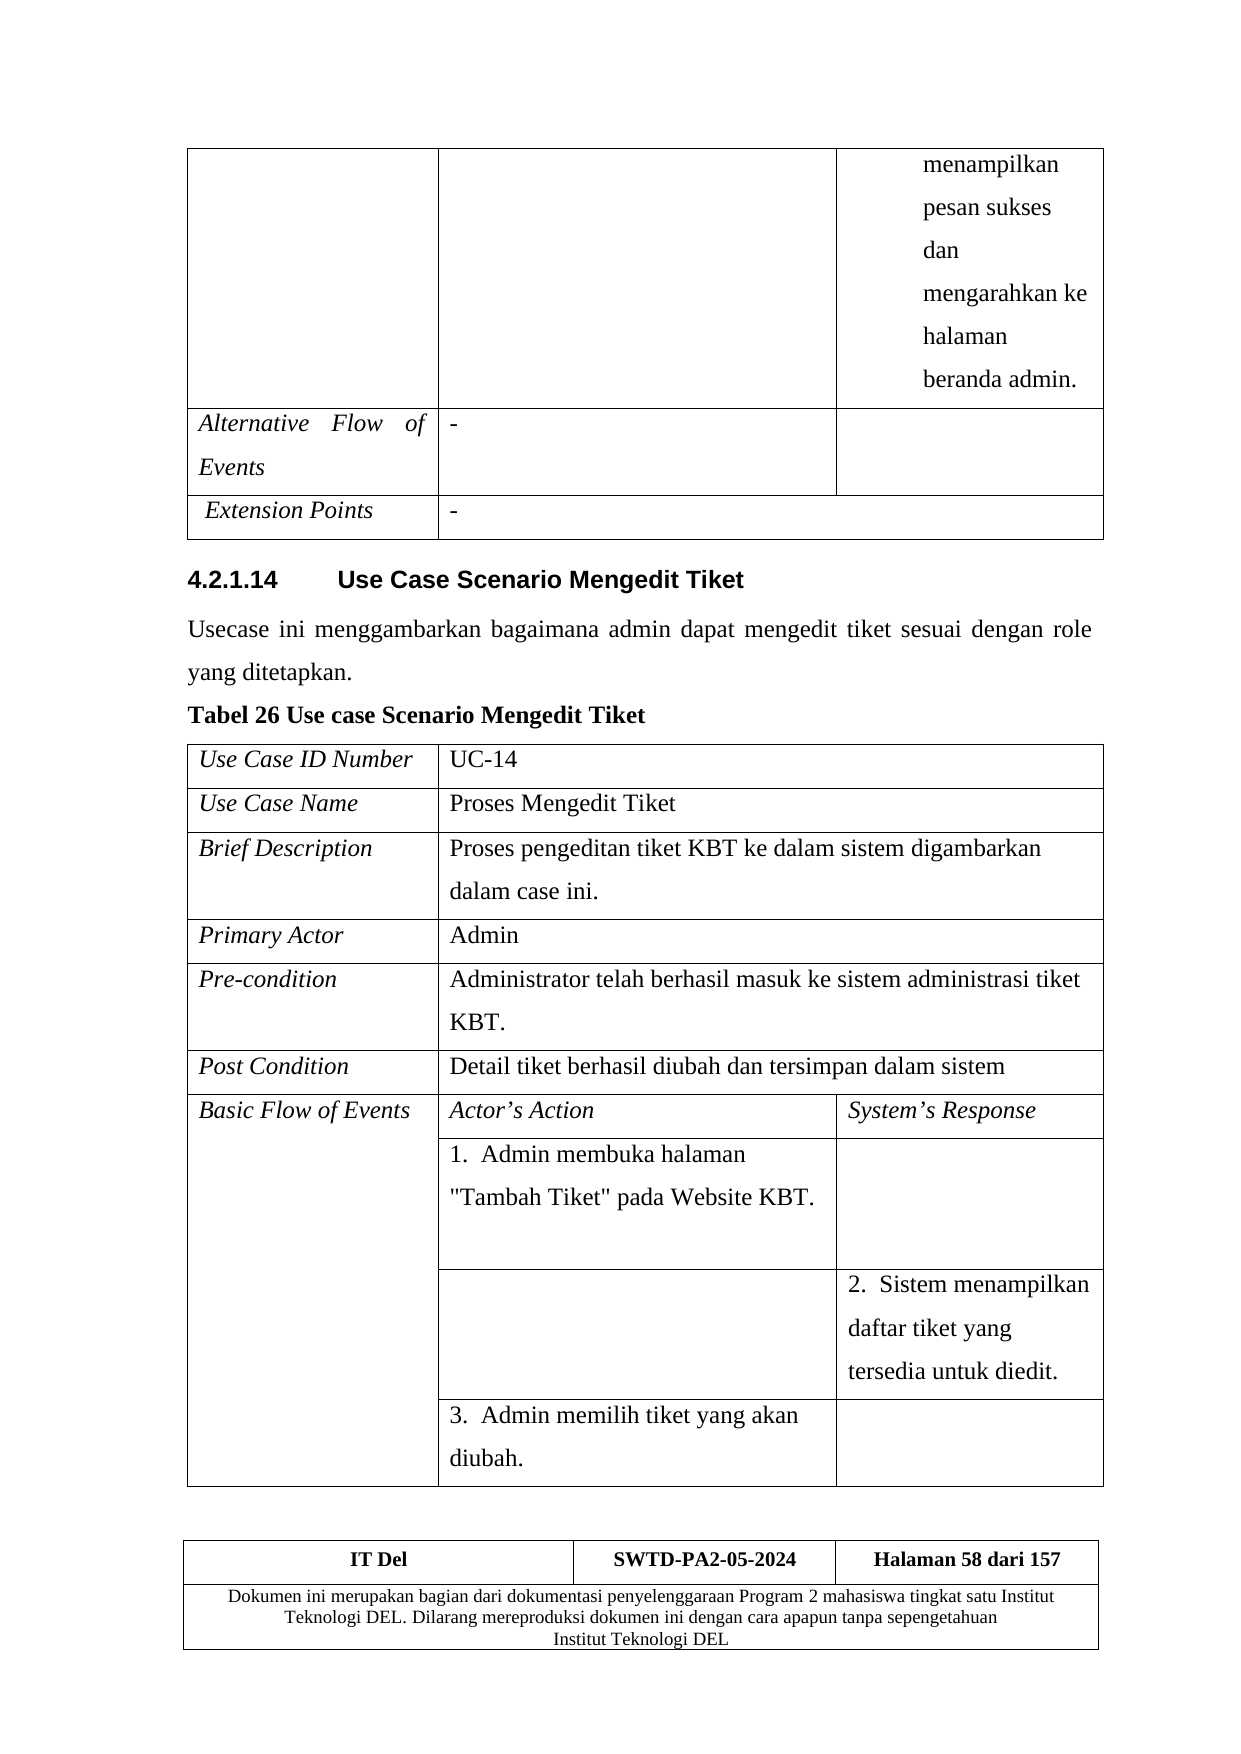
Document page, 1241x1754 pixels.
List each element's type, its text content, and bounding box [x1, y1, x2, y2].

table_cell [837, 149, 1103, 407]
table_cell [837, 409, 1103, 494]
table_cell Post Condition [188, 1051, 438, 1094]
table_cell [837, 1139, 1103, 1268]
table_cell System’s Response [837, 1095, 1103, 1138]
table_cell Detail tiket berhasil diubah dan tersimpan dalam sistem [439, 1051, 1103, 1094]
table_cell Admin [439, 920, 1103, 963]
table_cell Proses Mengedit Tiket [439, 789, 1103, 832]
table_cell [188, 149, 438, 407]
table_header Use Case ID Number [188, 745, 438, 787]
subtitle Use Case Scenario Mengedit Tiket [187, 565, 1092, 593]
table_cell Use Case Name [188, 789, 438, 832]
table_header UC-14 [439, 745, 1103, 787]
table_cell Proses pengeditan tiket KBT ke dalam sistem digambarkan dalam case ini. [439, 833, 1103, 919]
table_cell [837, 1400, 1103, 1486]
table_cell Primary Actor [188, 920, 438, 963]
table_cell Extension Points [188, 496, 438, 539]
text Tabel 26 Use case Scenario Mengedit Tiket [187, 700, 1092, 729]
table_cell Basic Flow of Events [188, 1095, 438, 1486]
text Usecase ini menggambarkan bagaimana admin dapat mengedit tiket sesuai dengan role yang ditetapkan. [187, 614, 1092, 686]
table_cell 2. Sistem menampilkan daftar tiket yang tersedia untuk diedit. [837, 1270, 1103, 1399]
table_cell 1. Admin membuka halaman "Tambah Tiket" pada Website KBT. [439, 1139, 836, 1268]
table_cell [837, 496, 1103, 539]
table_cell Pre-condition [188, 964, 438, 1050]
table_cell - [439, 496, 837, 539]
table_cell Alternative Flow of Events [188, 409, 438, 494]
table_cell [439, 149, 836, 407]
table_cell 3. Admin memilih tiket yang akan diubah. [439, 1400, 836, 1486]
table_cell Actor’s Action [439, 1095, 836, 1138]
table_cell - [439, 409, 836, 494]
table_cell Administrator telah berhasil masuk ke sistem administrasi tiket KBT. [439, 964, 1103, 1050]
table_cell Brief Description [188, 833, 438, 919]
table_cell [439, 1270, 836, 1399]
